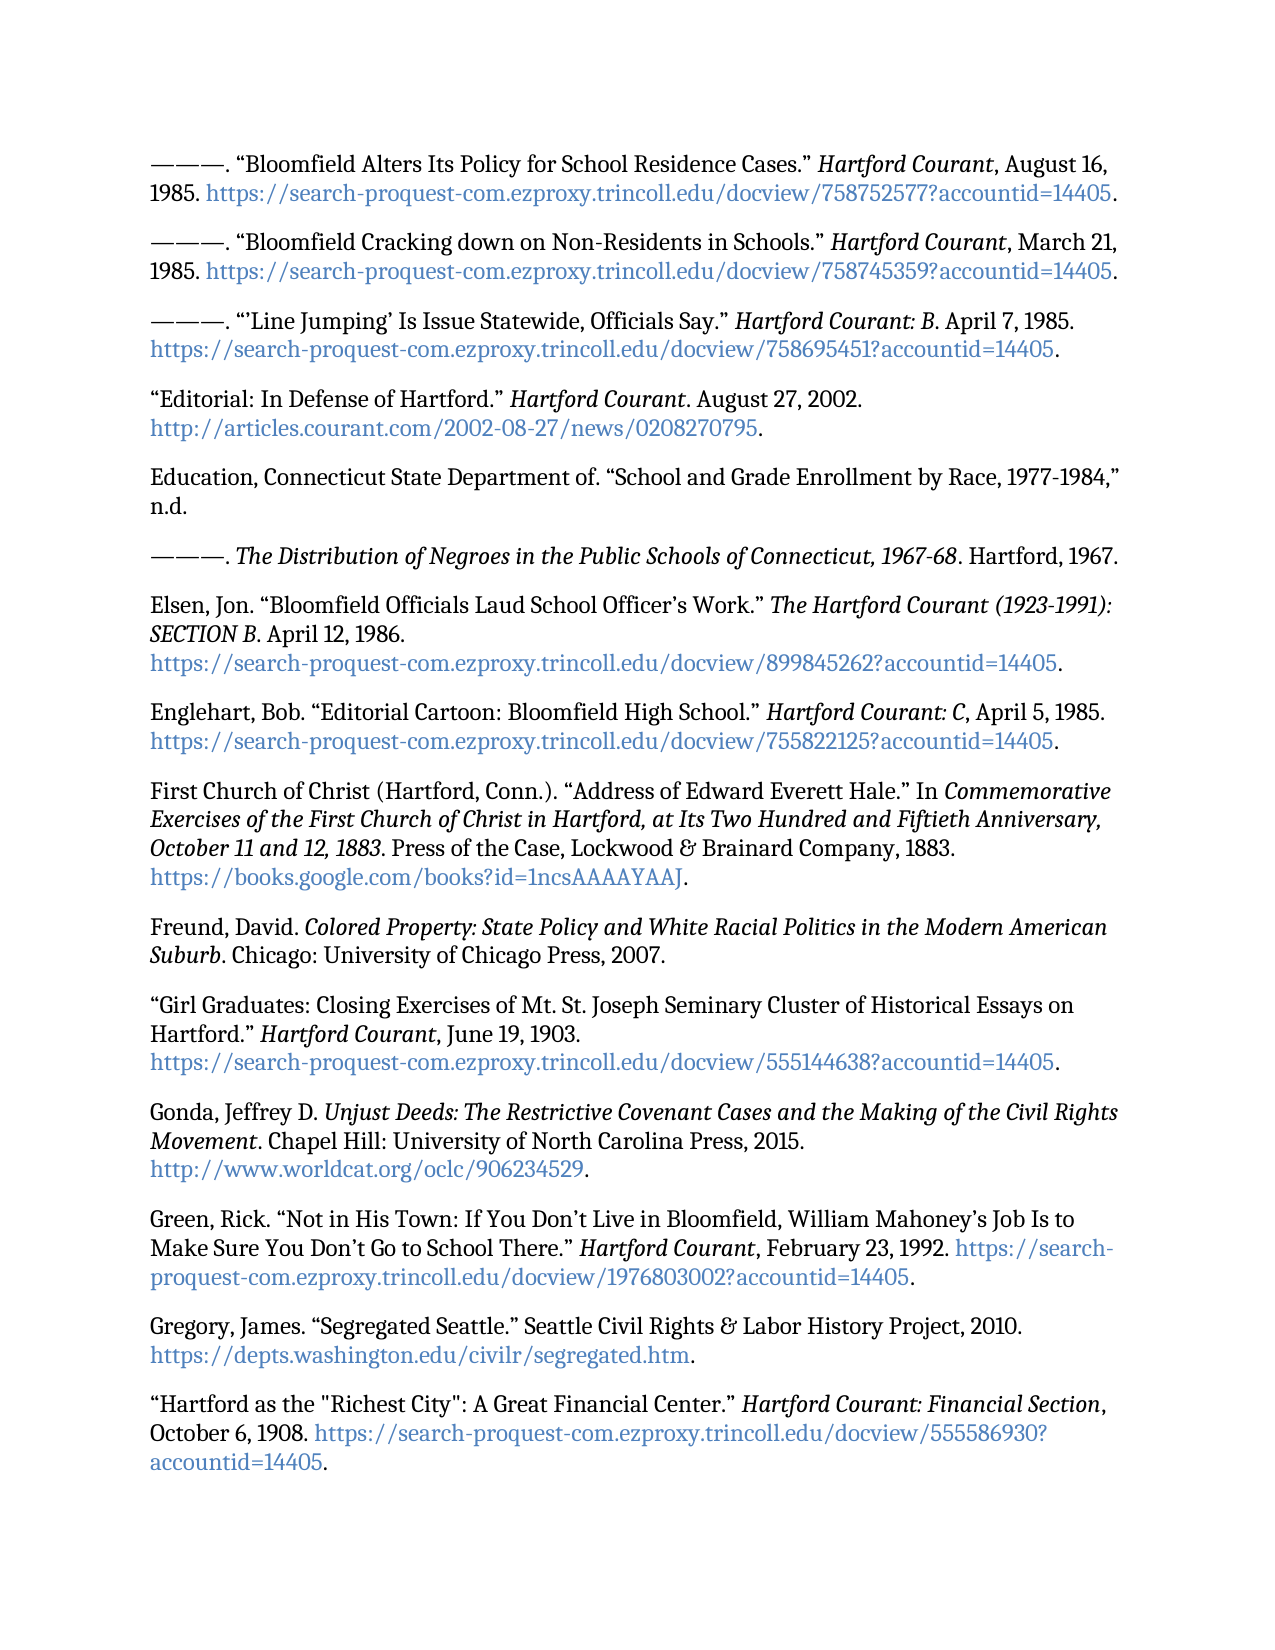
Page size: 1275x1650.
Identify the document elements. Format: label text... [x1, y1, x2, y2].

text Elsen, Jon. “Bloomfield Officials Laud School Officer’s Work.” The Hartford Courant (1923-1991): SECTION B. April 12, 1986. https://search-proquest-com.ezproxy.trincoll.edu/docview/899845262?accountid=14405. [150, 591, 1125, 677]
text Education, Connecticut State Department of. “School and Grade Enrollment by Race, 1977-1984,” n.d. [150, 463, 1125, 521]
text ———. “Bloomfield Cracking down on Non-Residents in Schools.” Hartford Courant, March 21, 1985. https://search-proquest-com.ezproxy.trincoll.edu/docview/758745359?accountid=14405. [150, 228, 1125, 286]
text “Hartford as the "Richest City": A Great Financial Center.” Hartford Courant: Financial Section, October 6, 1908. https://search-proquest-com.ezproxy.trincoll.edu/docview/555586930?accountid=14405. [150, 1390, 1125, 1477]
text ———. “’Line Jumping’ Is Issue Statewide, Officials Say.” Hartford Courant: B. April 7, 1985. https://search-proquest-com.ezproxy.trincoll.edu/docview/758695451?accountid=14405. [150, 307, 1125, 364]
text Freund, David. Colored Property: State Policy and White Racial Politics in the Modern American Suburb. Chicago: University of Chicago Press, 2007. [150, 912, 1125, 970]
text Gonda, Jeffrey D. Unjust Deeds: The Restrictive Covenant Cases and the Making of the Civil Rights Movement. Chapel Hill: University of North Carolina Press, 2015. http://www.worldcat.org/oclc/906234529. [150, 1098, 1125, 1184]
text ———. The Distribution of Negroes in the Public Schools of Connecticut, 1967-68. Hartford, 1967. [150, 542, 1125, 570]
text Gregory, James. “Segregated Seattle.” Seattle Civil Rights & Labor History Project, 2010. https://depts.washington.edu/civilr/segregated.htm. [150, 1312, 1125, 1369]
text “Girl Graduates: Closing Exercises of Mt. St. Joseph Seminary Cluster of Historical Essays on Hartford.” Hartford Courant, June 19, 1903. https://search-proquest-com.ezproxy.trincoll.edu/docview/555144638?accountid=14405. [150, 991, 1125, 1077]
text Englehart, Bob. “Editorial Cartoon: Bloomfield High School.” Hartford Courant: C, April 5, 1985. https://search-proquest-com.ezproxy.trincoll.edu/docview/755822125?accountid=14405. [150, 698, 1125, 756]
text Green, Rick. “Not in His Town: If You Don’t Live in Bloomfield, William Mahoney’s Job Is to Make Sure You Don’t Go to School There.” Hartford Courant, February 23, 1992. https://search-proquest-com.ezproxy.trincoll.edu/docview/1976803002?accountid=14405. [150, 1205, 1125, 1291]
text ———. “Bloomfield Alters Its Policy for School Residence Cases.” Hartford Courant, August 16, 1985. https://search-proquest-com.ezproxy.trincoll.edu/docview/758752577?accountid=14405. [150, 150, 1125, 207]
text First Church of Christ (Hartford, Conn.). “Address of Edward Everett Hale.” In Commemorative Exercises of the First Church of Christ in Hartford, at Its Two Hundred and Fiftieth Anniversary, October 11 and 12, 1883. Press of the Case, Lockwood & Brainard Company, 1883. https://books.google.com/books?id=1ncsAAAAYAAJ. [150, 777, 1125, 892]
text “Editorial: In Defense of Hartford.” Hartford Courant. August 27, 2002. http://articles.courant.com/2002-08-27/news/0208270795. [150, 385, 1125, 442]
